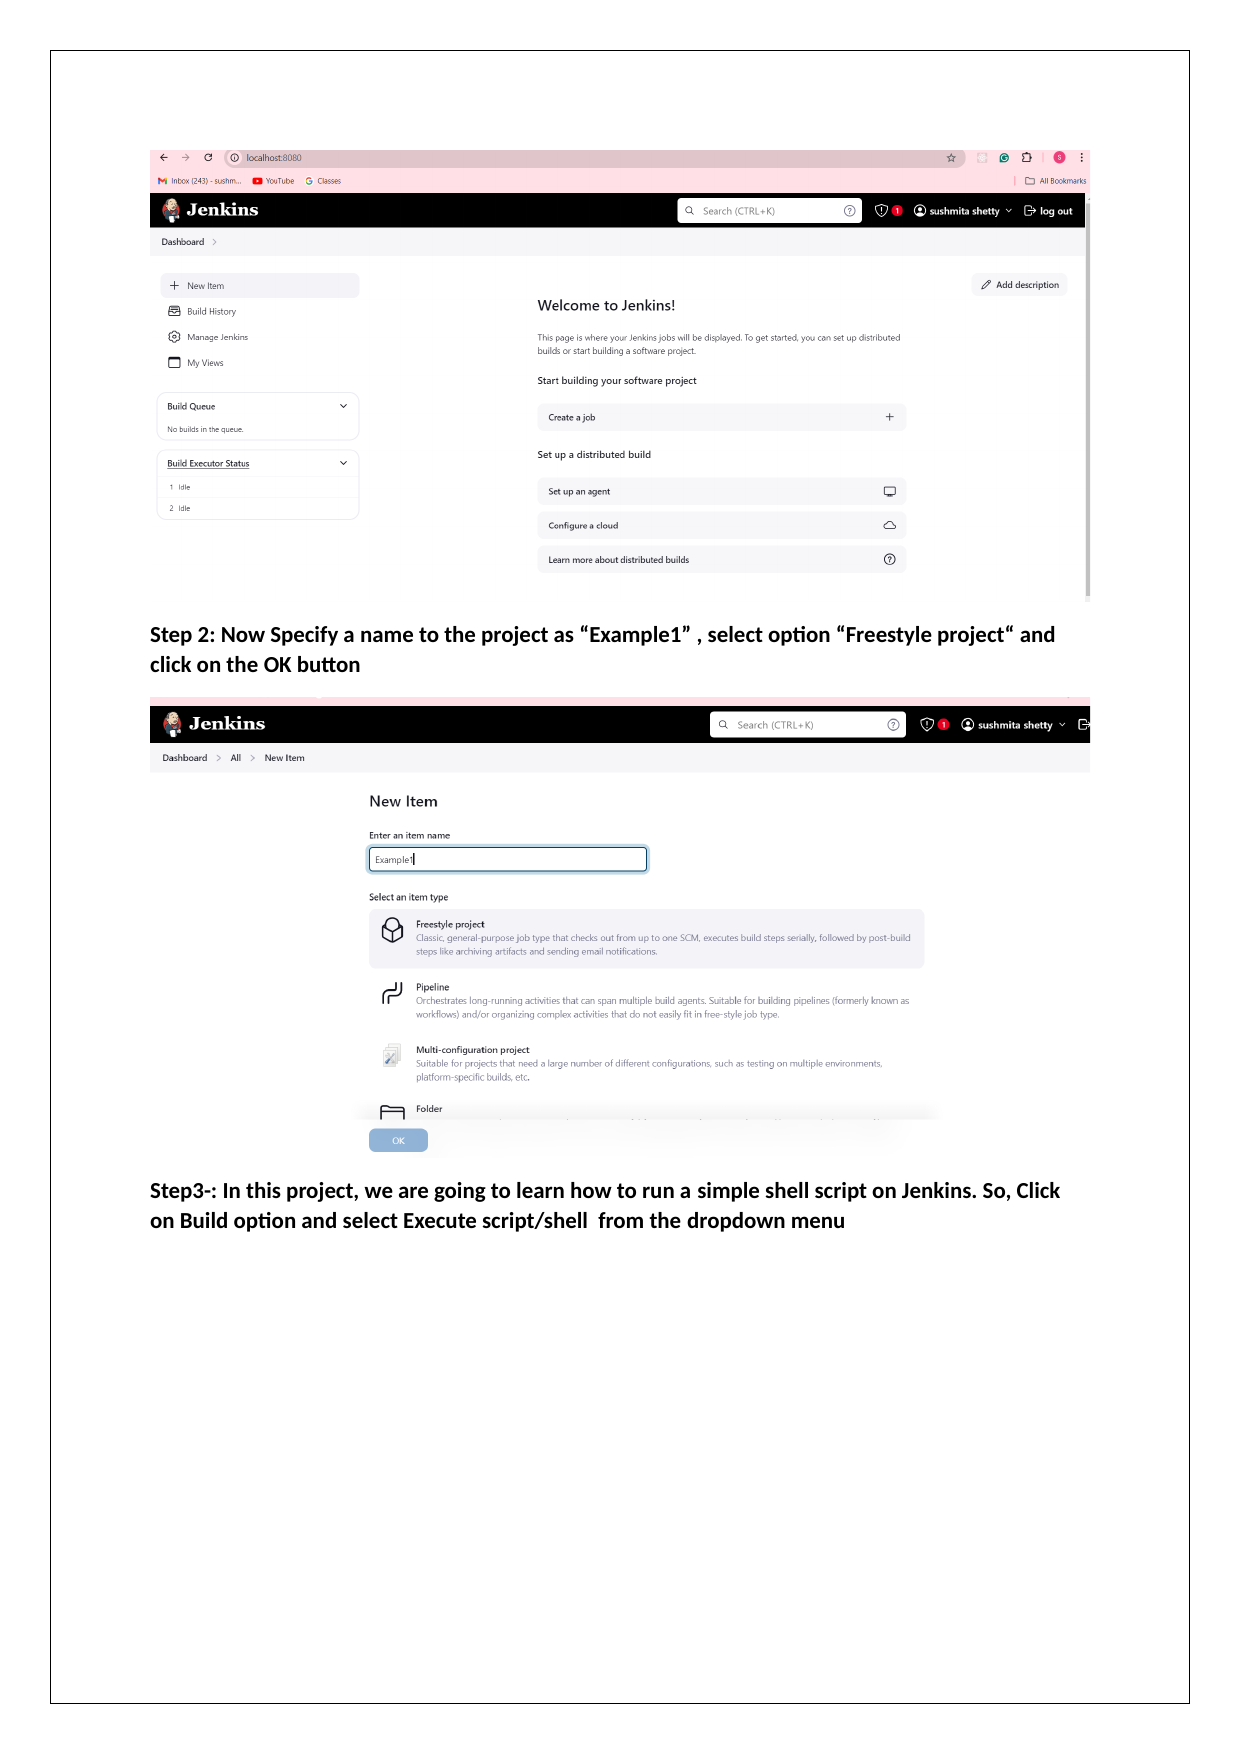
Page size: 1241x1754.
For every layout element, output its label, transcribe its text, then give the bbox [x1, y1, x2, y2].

text Step3-: In this project, we are going to learn how to run a simple shell script on Jenkins. So, Click on Build option and select Execute script/shell from the dropdown menu [150, 1176, 1090, 1234]
picture [150, 150, 1091, 602]
text Step 2: Now Specify a name to the project as “Example1” , select option “Freestyle project“ and click on the OK button [150, 620, 1090, 678]
picture [150, 697, 1091, 1158]
